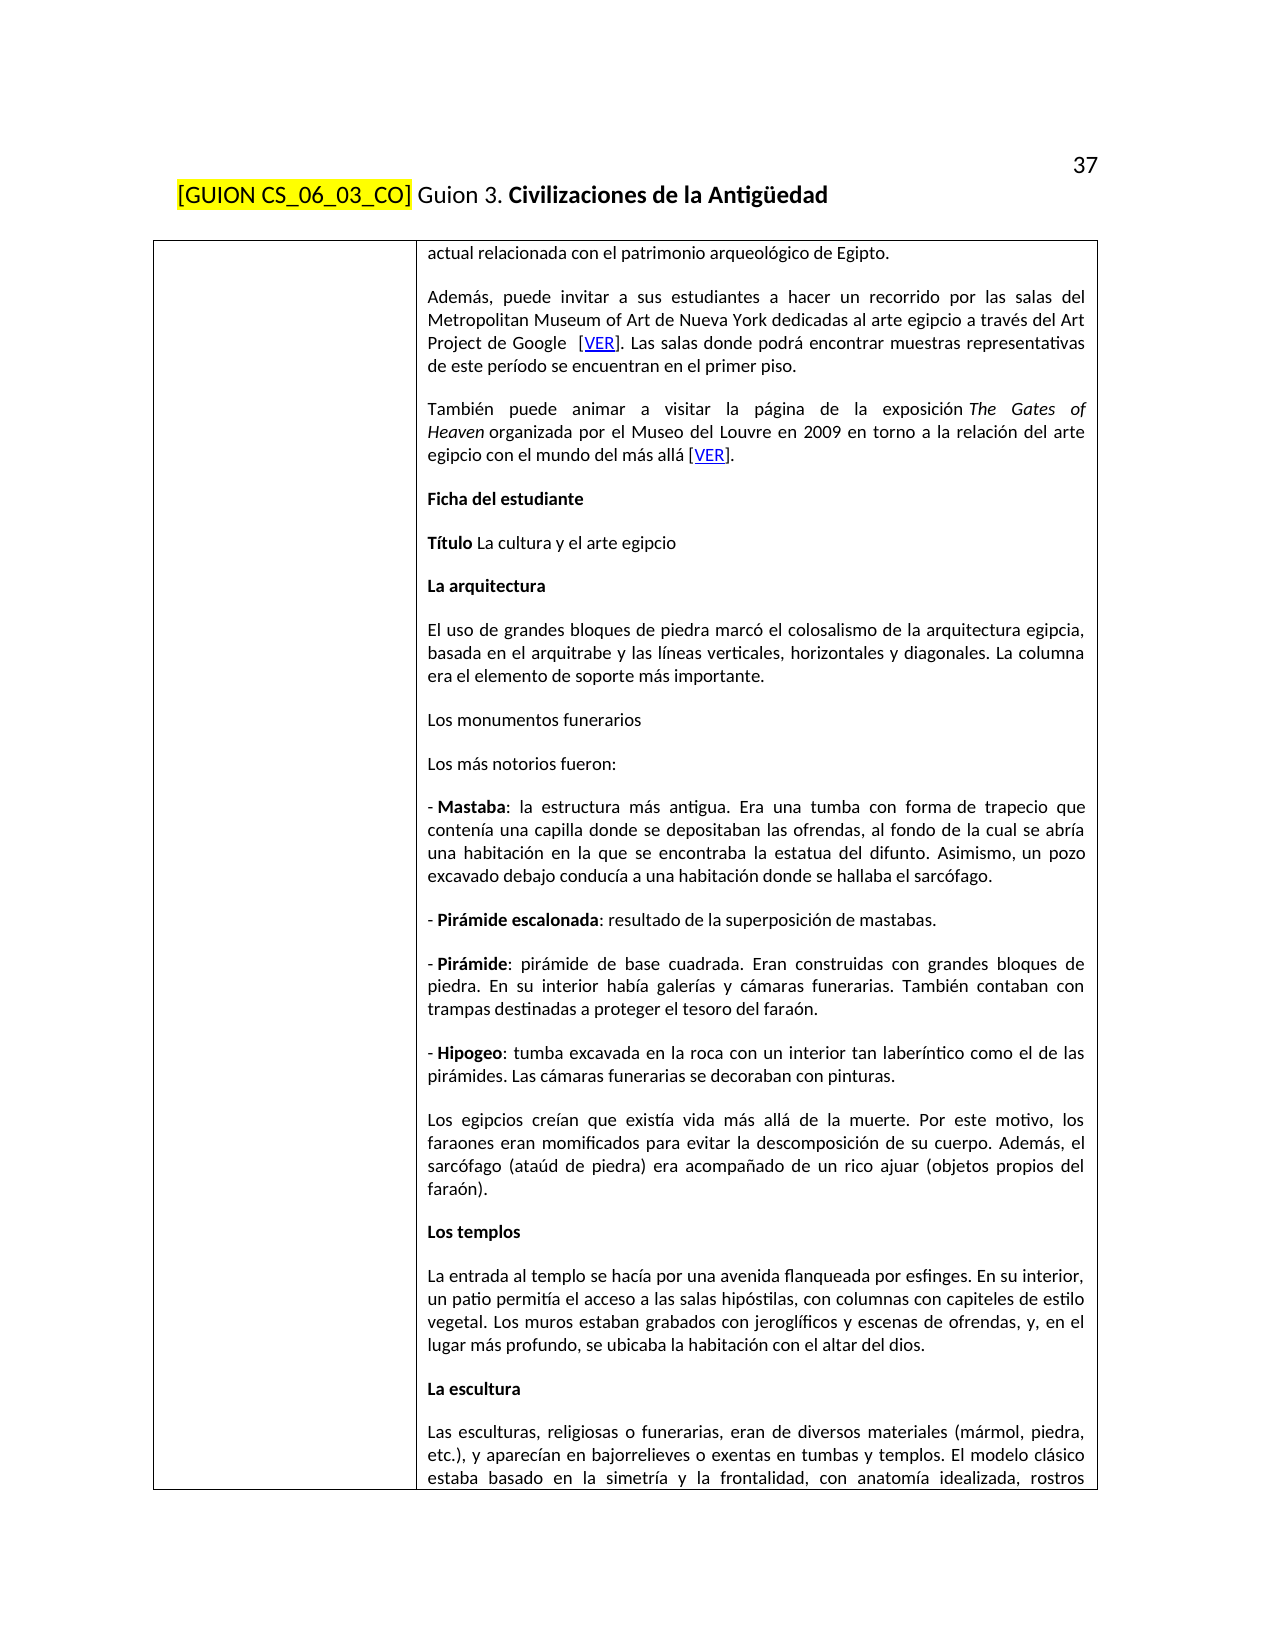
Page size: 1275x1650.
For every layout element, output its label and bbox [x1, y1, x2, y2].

table_cell [154, 241, 416, 1489]
table_cell [417, 241, 1097, 1489]
